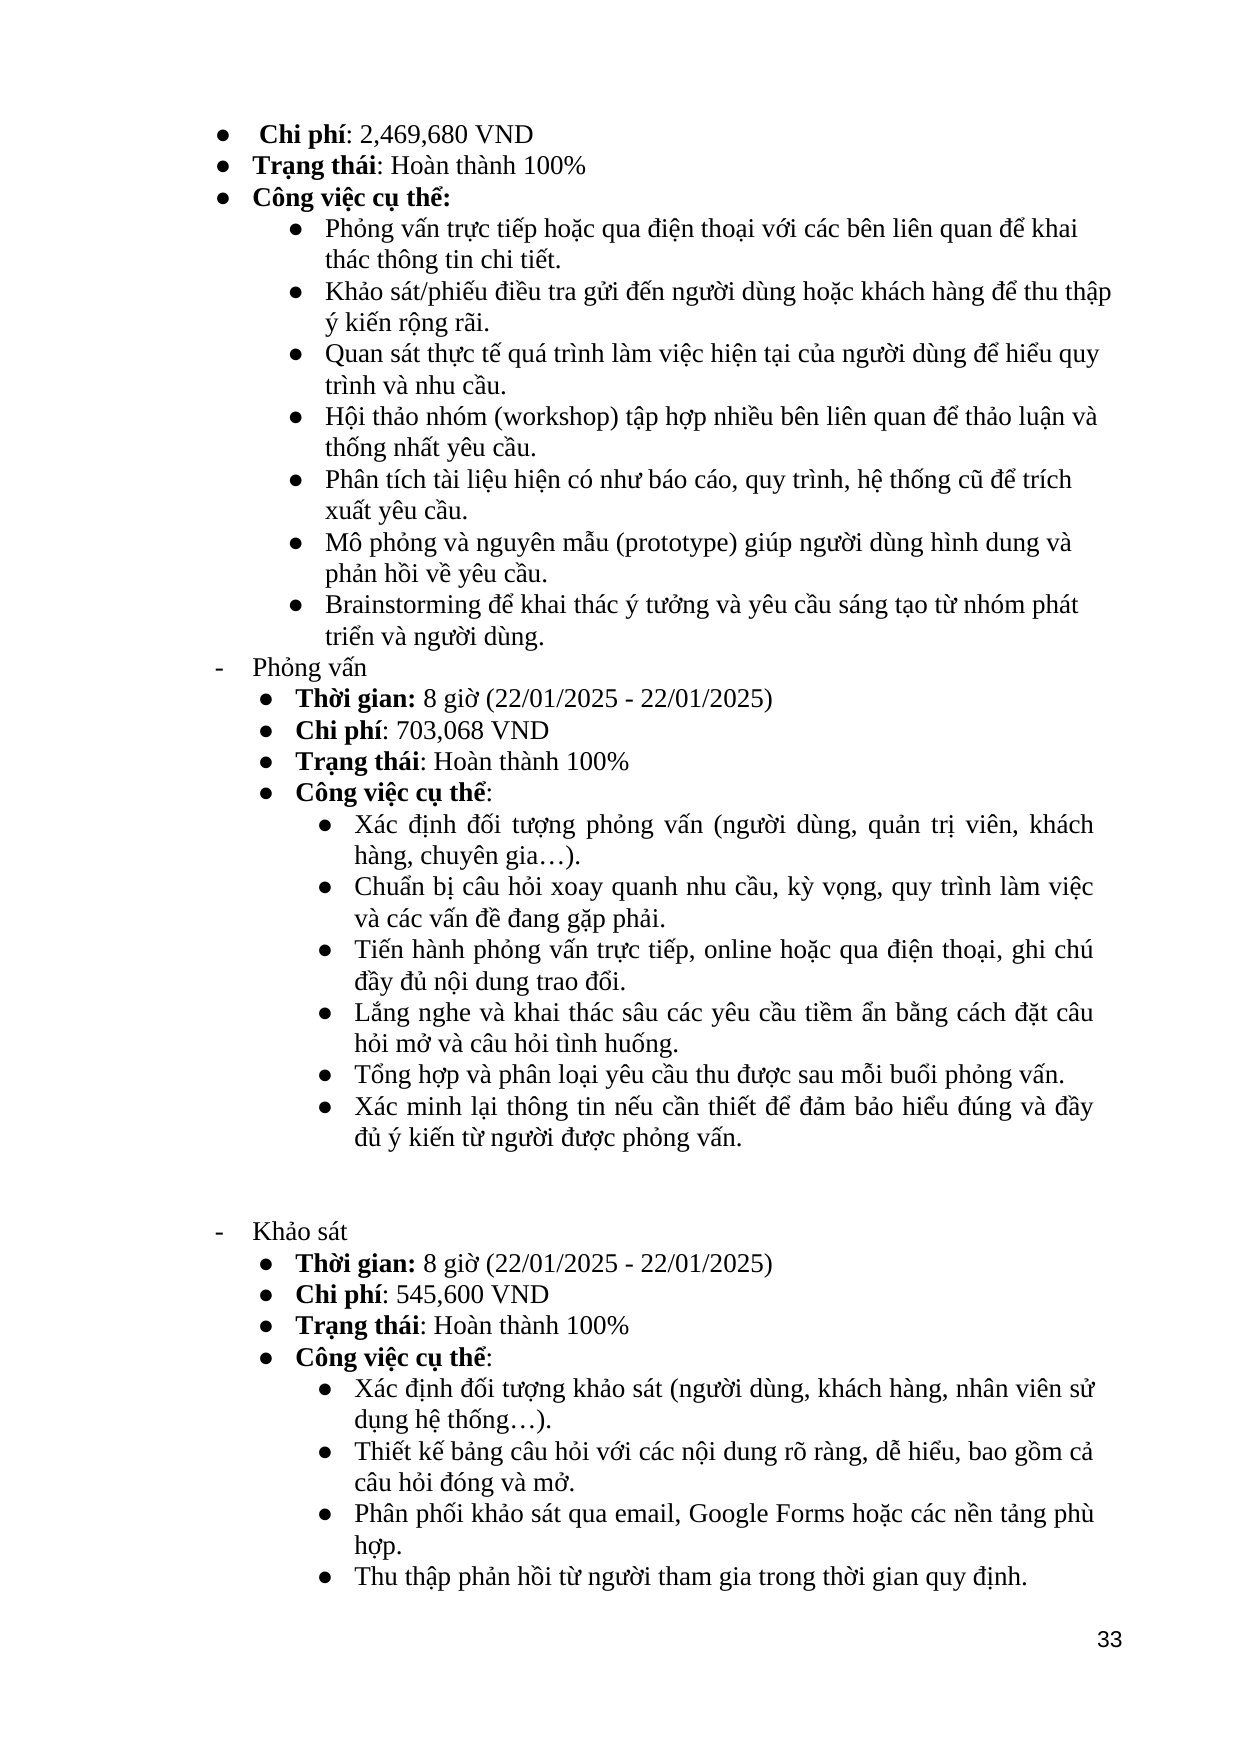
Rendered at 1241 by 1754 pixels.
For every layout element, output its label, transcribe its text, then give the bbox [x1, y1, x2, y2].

list Khảo sát/phiếu điều tra gửi đến người dùng hoặc khách hàng để thu thập ý kiến rộng rãi. [287, 275, 1122, 337]
list Chuẩn bị câu hỏi xoay quanh nhu cầu, kỳ vọng, quy trình làm việc và các vấn đề đang gặp phải. [317, 871, 1095, 933]
list Brainstorming để khai thác ý tưởng và yêu cầu sáng tạo từ nhóm phát triển và người dùng. [287, 588, 1122, 651]
list Mô phỏng và nguyên mẫu (prototype) giúp người dùng hình dung và phản hồi về yêu cầu. [287, 526, 1122, 588]
list Trạng thái: Hoàn thành 100% [258, 745, 1095, 776]
list Xác định đối tượng khảo sát (người dùng, khách hàng, nhân viên sử dụng hệ thống…). [317, 1372, 1095, 1435]
list Phân tích tài liệu hiện có như báo cáo, quy trình, hệ thống cũ để trích xuất yêu cầu. [287, 463, 1122, 525]
list Chi phí: 2,469,680 VND [214, 118, 1122, 149]
list Thời gian: 8 giờ (22/01/2025 - 22/01/2025) [258, 1247, 1095, 1278]
list Công việc cụ thể: [258, 1341, 1095, 1372]
list Tổng hợp và phân loại yêu cầu thu được sau mỗi buổi phỏng vấn. [317, 1059, 1095, 1090]
list Trạng thái: Hoàn thành 100% [214, 149, 1122, 181]
list Lắng nghe và khai thác sâu các yêu cầu tiềm ẩn bằng cách đặt câu hỏi mở và câu hỏi tình huống. [317, 996, 1095, 1058]
list Công việc cụ thể: [258, 776, 1095, 808]
list Khảo sát [214, 1215, 1095, 1247]
list Thiết kế bảng câu hỏi với các nội dung rõ ràng, dễ hiểu, bao gồm cả câu hỏi đóng và mở. [317, 1435, 1095, 1497]
list Thu thập phản hồi từ người tham gia trong thời gian quy định. [317, 1560, 1095, 1591]
list Thời gian: 8 giờ (22/01/2025 - 22/01/2025) [258, 682, 1095, 713]
list Quan sát thực tế quá trình làm việc hiện tại của người dùng để hiểu quy trình và nhu cầu. [287, 337, 1122, 400]
list Công việc cụ thể: [214, 181, 1122, 212]
list Phỏng vấn trực tiếp hoặc qua điện thoại với các bên liên quan để khai thác thông tin chi tiết. [287, 212, 1122, 274]
list Hội thảo nhóm (workshop) tập hợp nhiều bên liên quan để thảo luận và thống nhất yêu cầu. [287, 400, 1122, 463]
list Phân phối khảo sát qua email, Google Forms hoặc các nền tảng phù hợp. [317, 1498, 1095, 1560]
list Xác định đối tượng phỏng vấn (người dùng, quản trị viên, khách hàng, chuyên gia…). [317, 808, 1095, 870]
list Chi phí: 545,600 VND [258, 1278, 1095, 1309]
list Phỏng vấn [214, 651, 1095, 682]
list Tiến hành phỏng vấn trực tiếp, online hoặc qua điện thoại, ghi chú đầy đủ nội dung trao đổi. [317, 933, 1095, 996]
list Xác minh lại thông tin nếu cần thiết để đảm bảo hiểu đúng và đầy đủ ý kiến từ người được phỏng vấn. [317, 1090, 1095, 1152]
list Chi phí: 703,068 VND [258, 714, 1095, 745]
list Trạng thái: Hoàn thành 100% [258, 1309, 1095, 1341]
